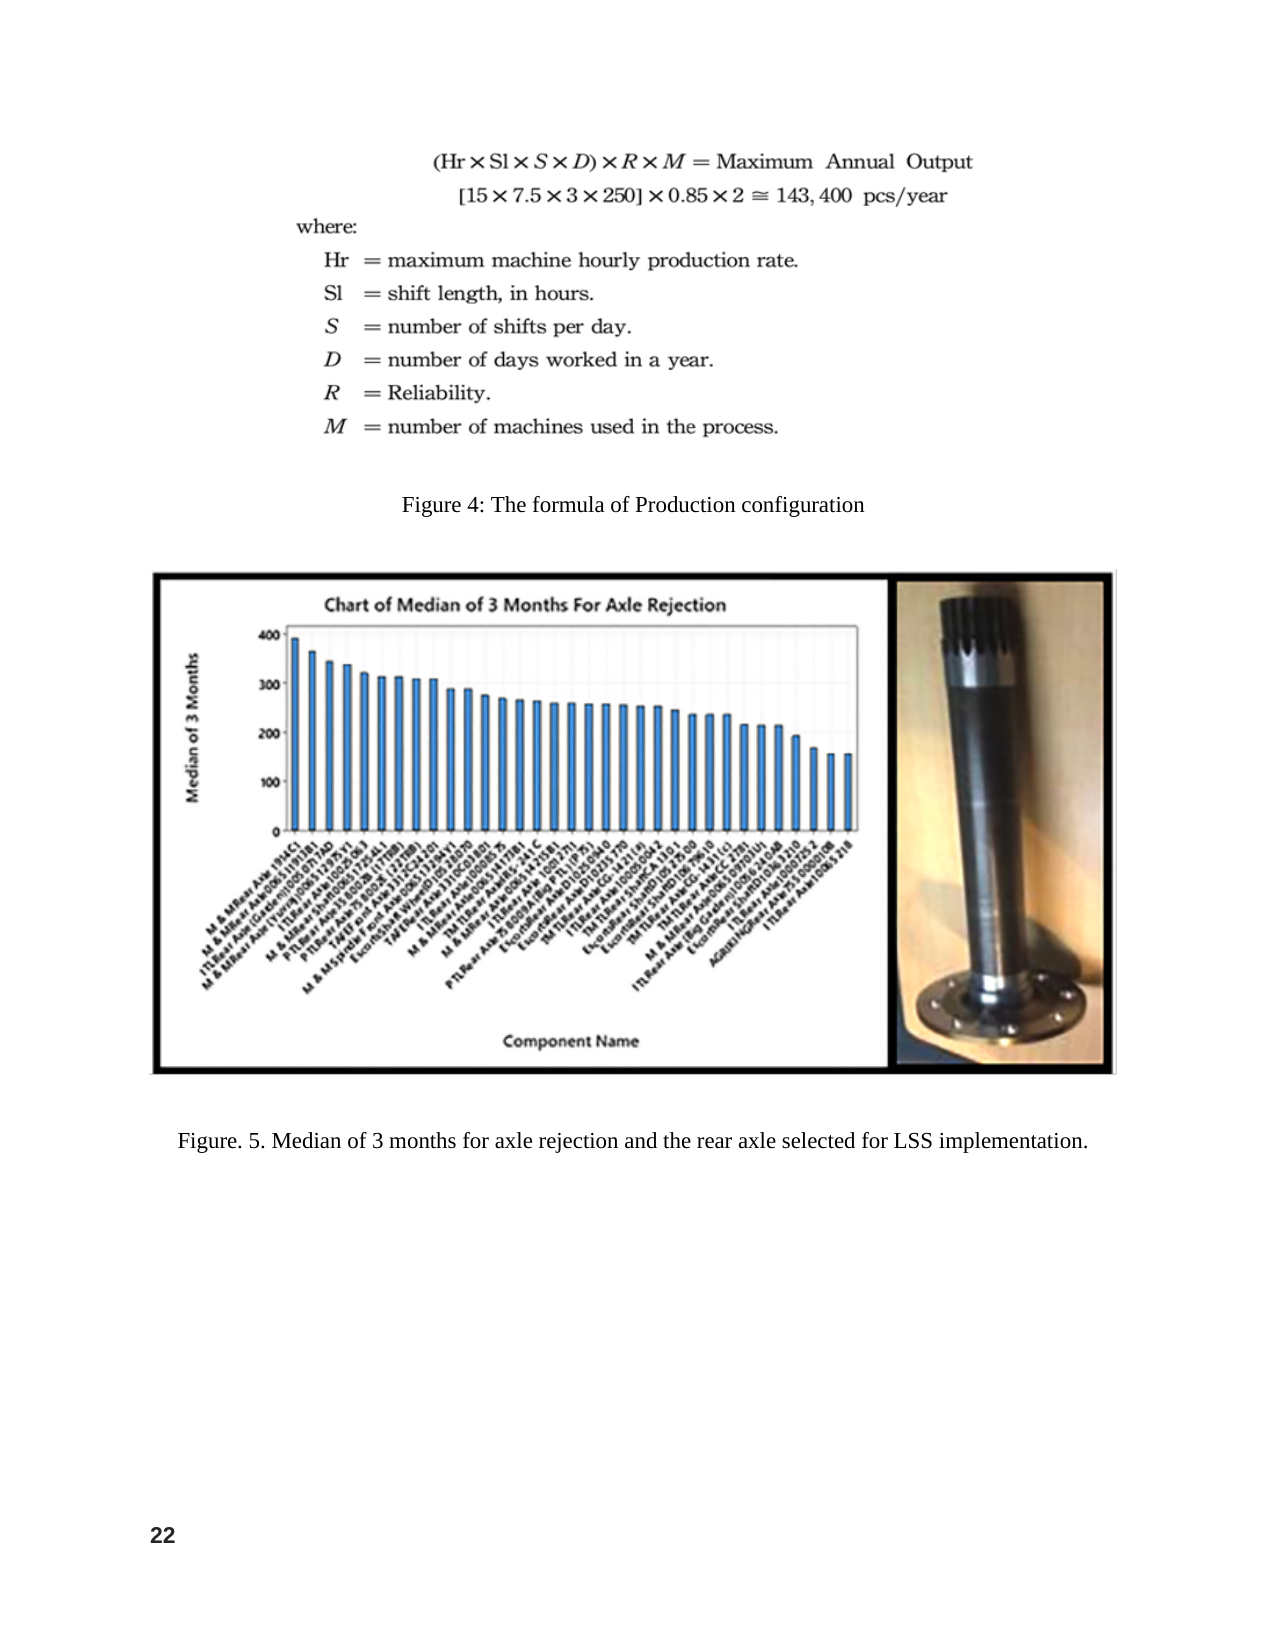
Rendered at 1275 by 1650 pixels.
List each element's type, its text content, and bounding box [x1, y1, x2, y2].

picture [271, 150, 996, 441]
text Figure. 5. Median of 3 months for axle rejection and the rear axle selected for LSS implementation. [142, 1127, 1125, 1153]
picture [148, 569, 1118, 1076]
text Figure 4: The formula of Production configuration [142, 492, 1125, 518]
